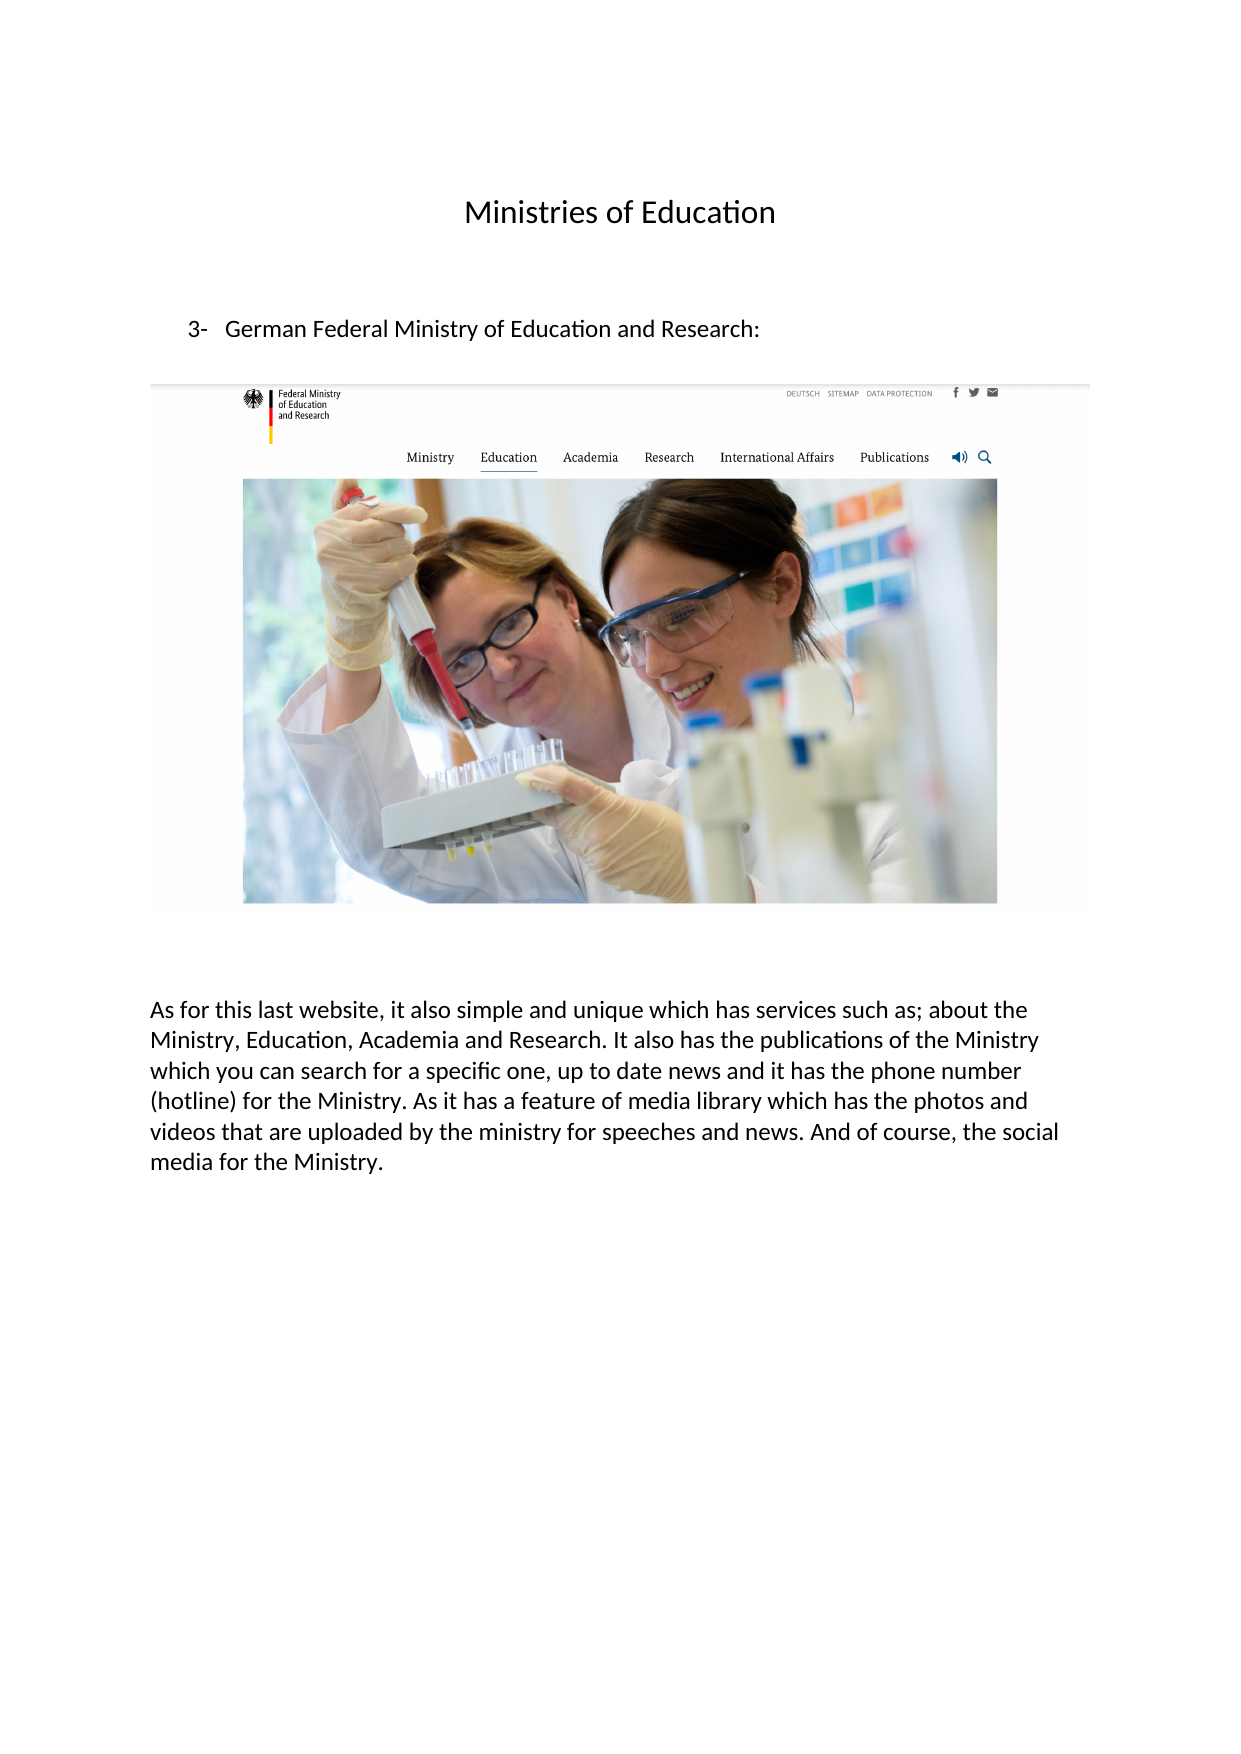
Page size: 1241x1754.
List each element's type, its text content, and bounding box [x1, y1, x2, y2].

picture [150, 384, 1090, 913]
text As for this last website, it also simple and unique which has services such as; about the Ministry, Education, Academia and Research. It also has the publications of the Ministry which you can search for a specific one, up to date news and it has the phone number (hotline) for the Ministry. As it has a feature of media library which has the photos and videos that are uploaded by the ministry for speeches and news. And of course, the social media for the Ministry. [150, 994, 1090, 1177]
text Ministries of Education [150, 191, 1090, 231]
list German Federal Ministry of Education and Research: [187, 313, 1090, 343]
